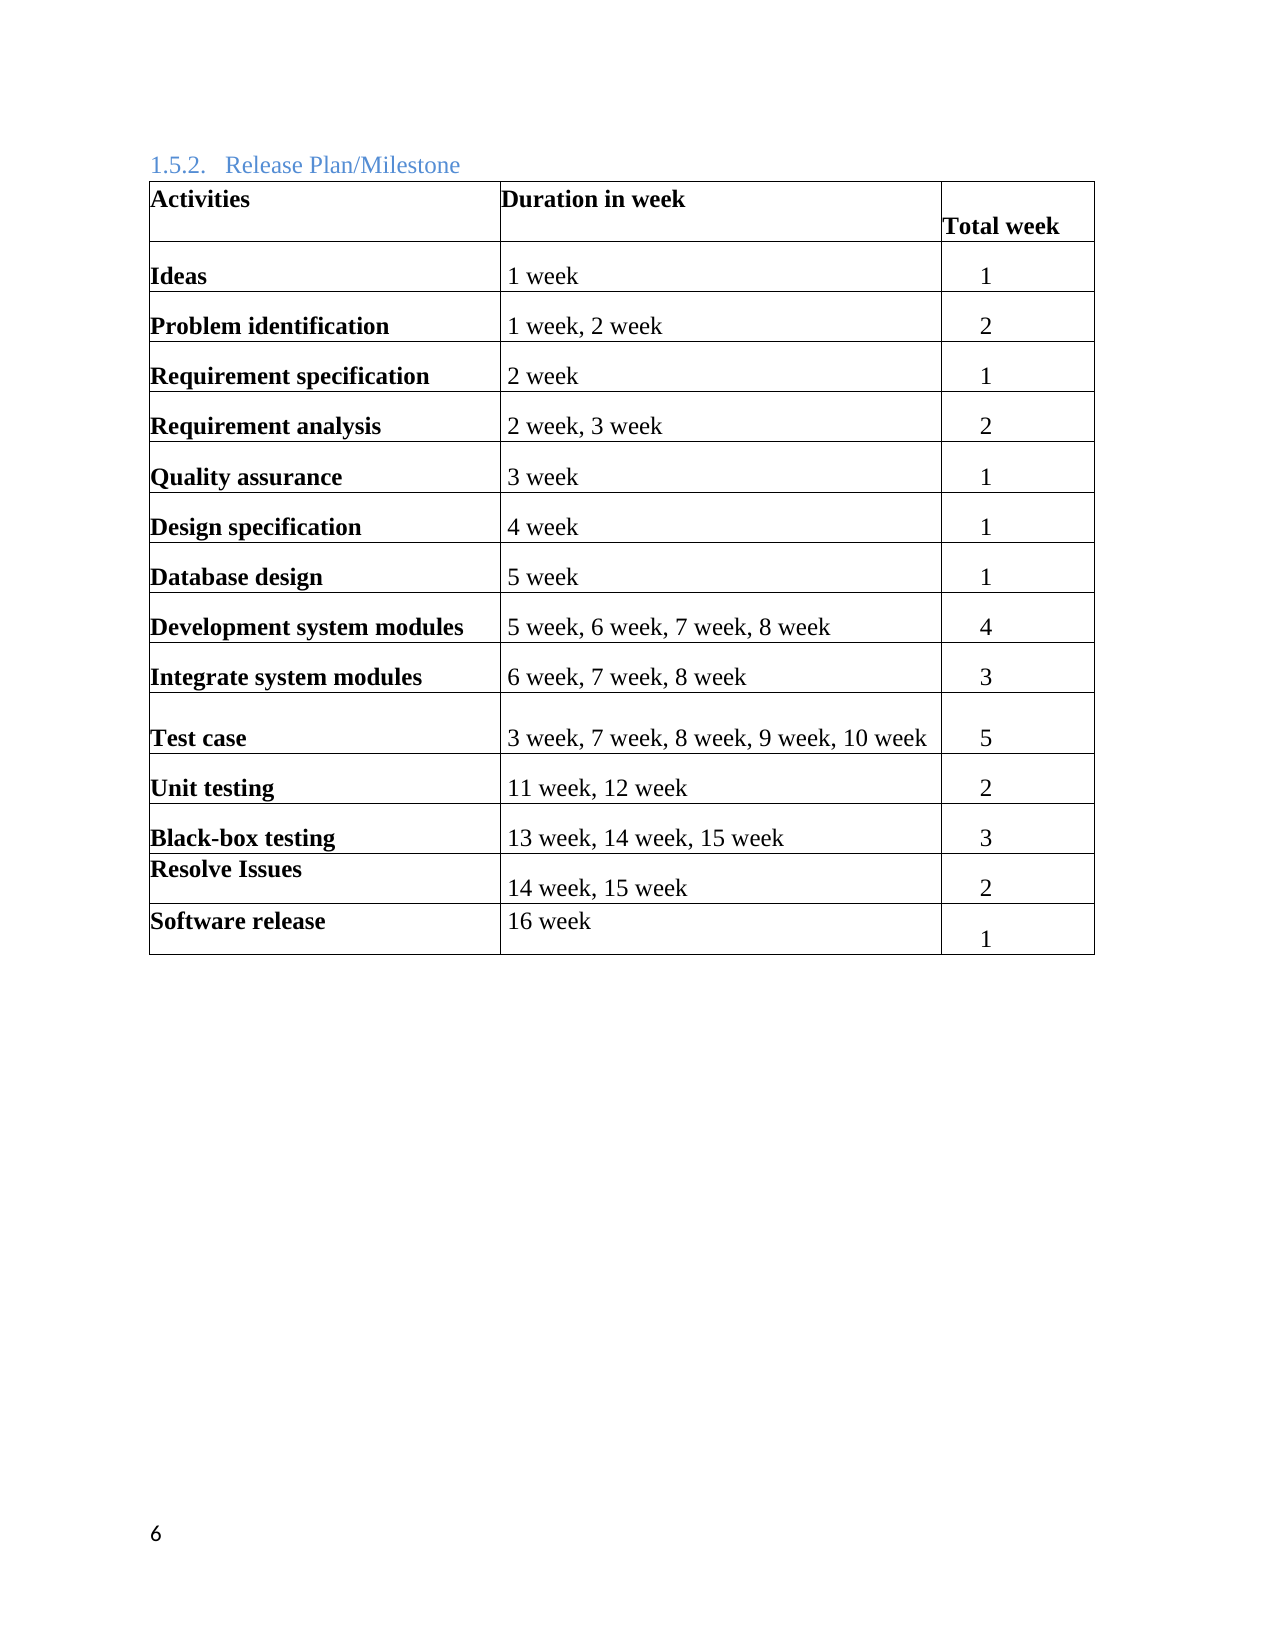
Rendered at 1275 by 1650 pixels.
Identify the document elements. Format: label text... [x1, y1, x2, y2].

table_cell Ideas [150, 242, 500, 291]
table_cell Integrate system modules [150, 643, 500, 692]
table_cell 6 week, 7 week, 8 week [501, 643, 941, 692]
table_cell 3 week, 7 week, 8 week, 9 week, 10 week [501, 693, 941, 753]
table_cell 3 [942, 804, 1094, 853]
table_cell 5 [942, 693, 1094, 753]
subtitle Release Plan/Milestone [150, 150, 1125, 179]
table_cell Requirement analysis [150, 392, 500, 441]
table_cell 2 week [501, 342, 941, 391]
table_cell Requirement specification [150, 342, 500, 391]
table_cell 4 week [501, 493, 941, 542]
table_cell Black-box testing [150, 804, 500, 853]
table_cell 1 [942, 242, 1094, 291]
table_header Duration in week [501, 182, 941, 241]
table_cell 14 week, 15 week [501, 854, 941, 903]
table_cell 11 week, 12 week [501, 754, 941, 803]
table_cell Software release [150, 904, 500, 954]
table_header Activities [150, 182, 500, 241]
table_cell 2 week, 3 week [501, 392, 941, 441]
table_cell 1 week [501, 242, 941, 291]
table_cell 5 week [501, 543, 941, 592]
table_cell 2 [942, 854, 1094, 903]
table_cell 2 [942, 392, 1094, 441]
table_cell 2 [942, 292, 1094, 341]
table_cell 4 [942, 593, 1094, 642]
table_cell 2 [942, 754, 1094, 803]
table_cell Design specification [150, 493, 500, 542]
table_cell 1 [942, 493, 1094, 542]
table_cell 16 week [501, 904, 941, 954]
table_cell Development system modules [150, 593, 500, 642]
table_cell Unit testing [150, 754, 500, 803]
table_cell 1 [942, 342, 1094, 391]
table_header Total week [942, 182, 1094, 241]
table_cell 1 week, 2 week [501, 292, 941, 341]
table_cell 1 [942, 904, 1094, 954]
table_cell Resolve Issues found [150, 854, 500, 903]
table_cell Quality assurance [150, 442, 500, 492]
table_cell 13 week, 14 week, 15 week [501, 804, 941, 853]
table_cell Database design [150, 543, 500, 592]
table_cell 5 week, 6 week, 7 week, 8 week [501, 593, 941, 642]
table_cell 1 [942, 543, 1094, 592]
table_cell Problem identification [150, 292, 500, 341]
table_cell 1 [942, 442, 1094, 492]
table_cell 3 [942, 643, 1094, 692]
table_cell Test case [150, 693, 500, 753]
table_cell 3 week [501, 442, 941, 492]
